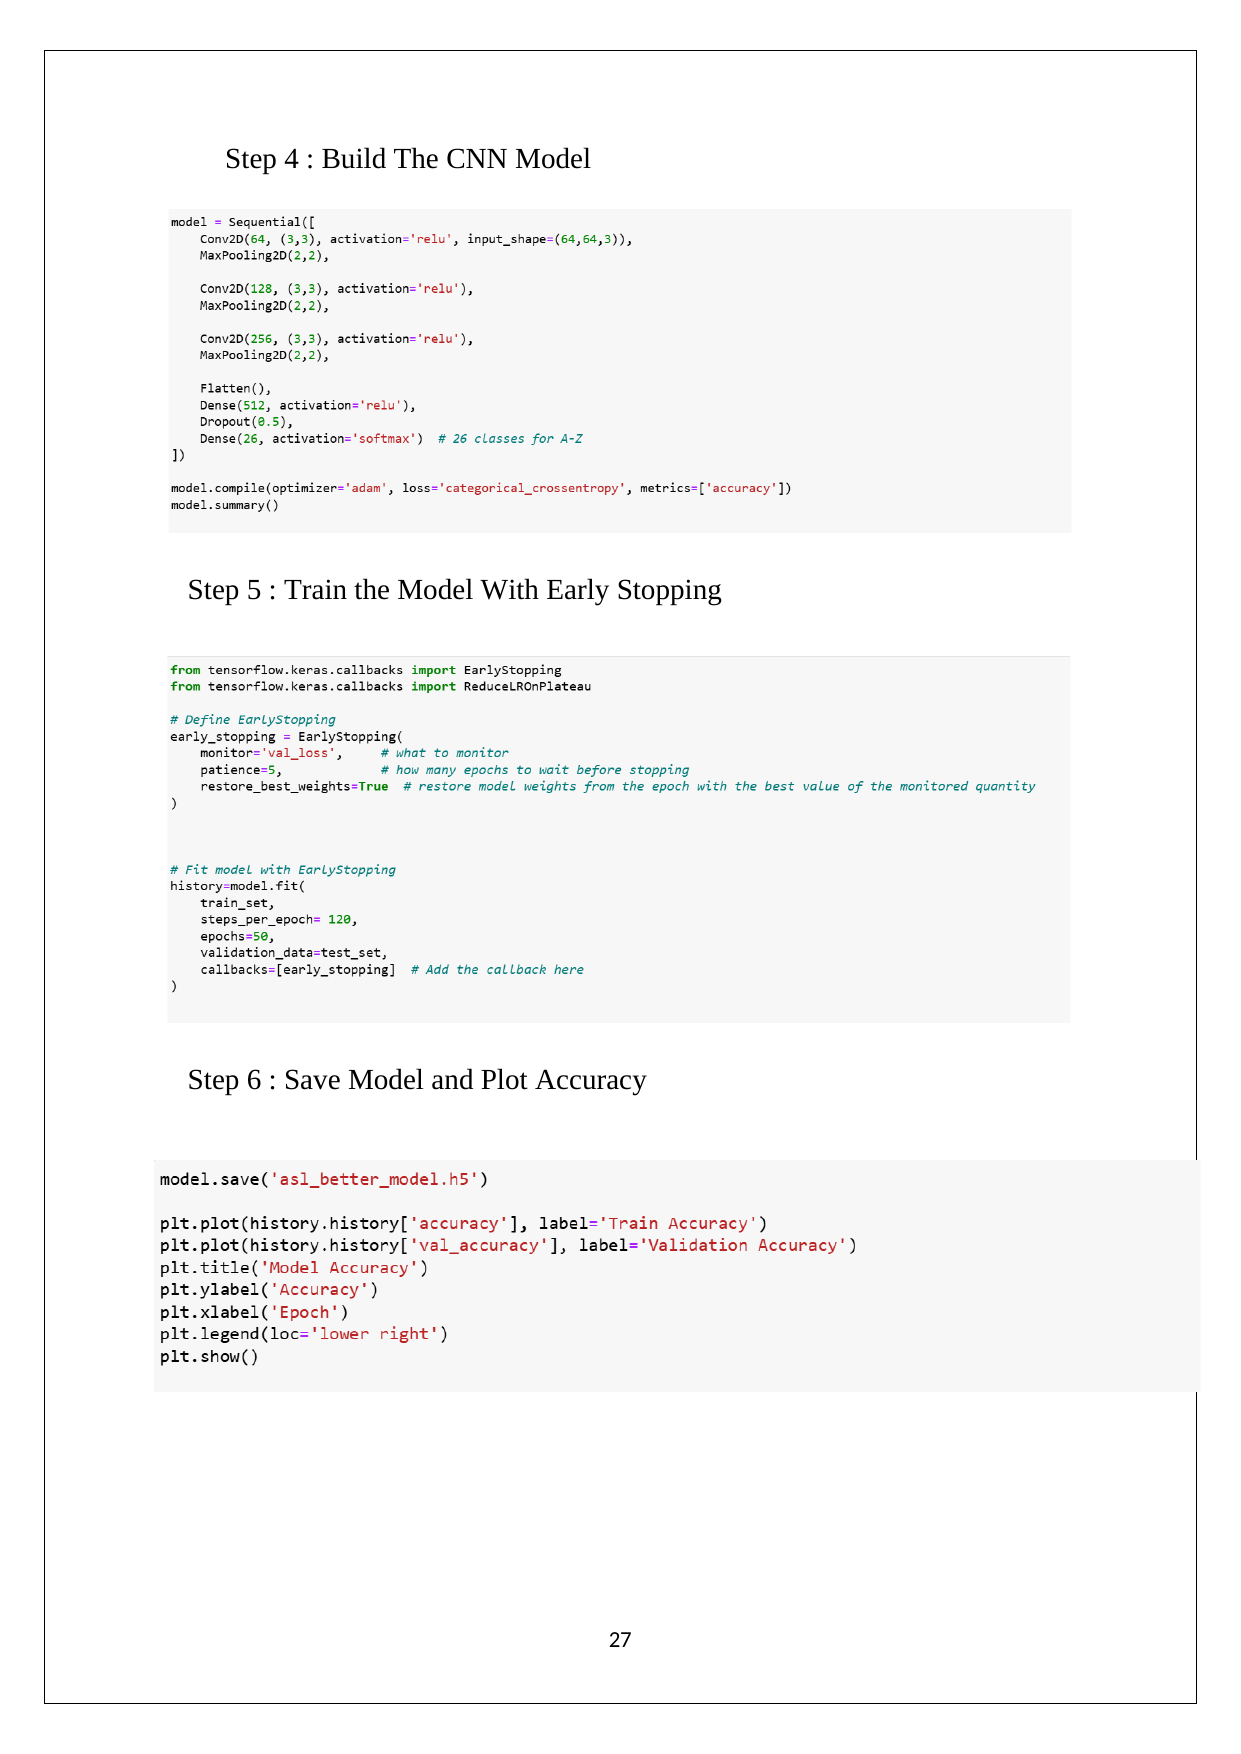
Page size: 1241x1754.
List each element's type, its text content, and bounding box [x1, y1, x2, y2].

list Step 4 : Build The CNN Model [45, 142, 1091, 175]
picture [167, 655, 1071, 1023]
picture [154, 1160, 1201, 1392]
picture [168, 209, 1072, 533]
